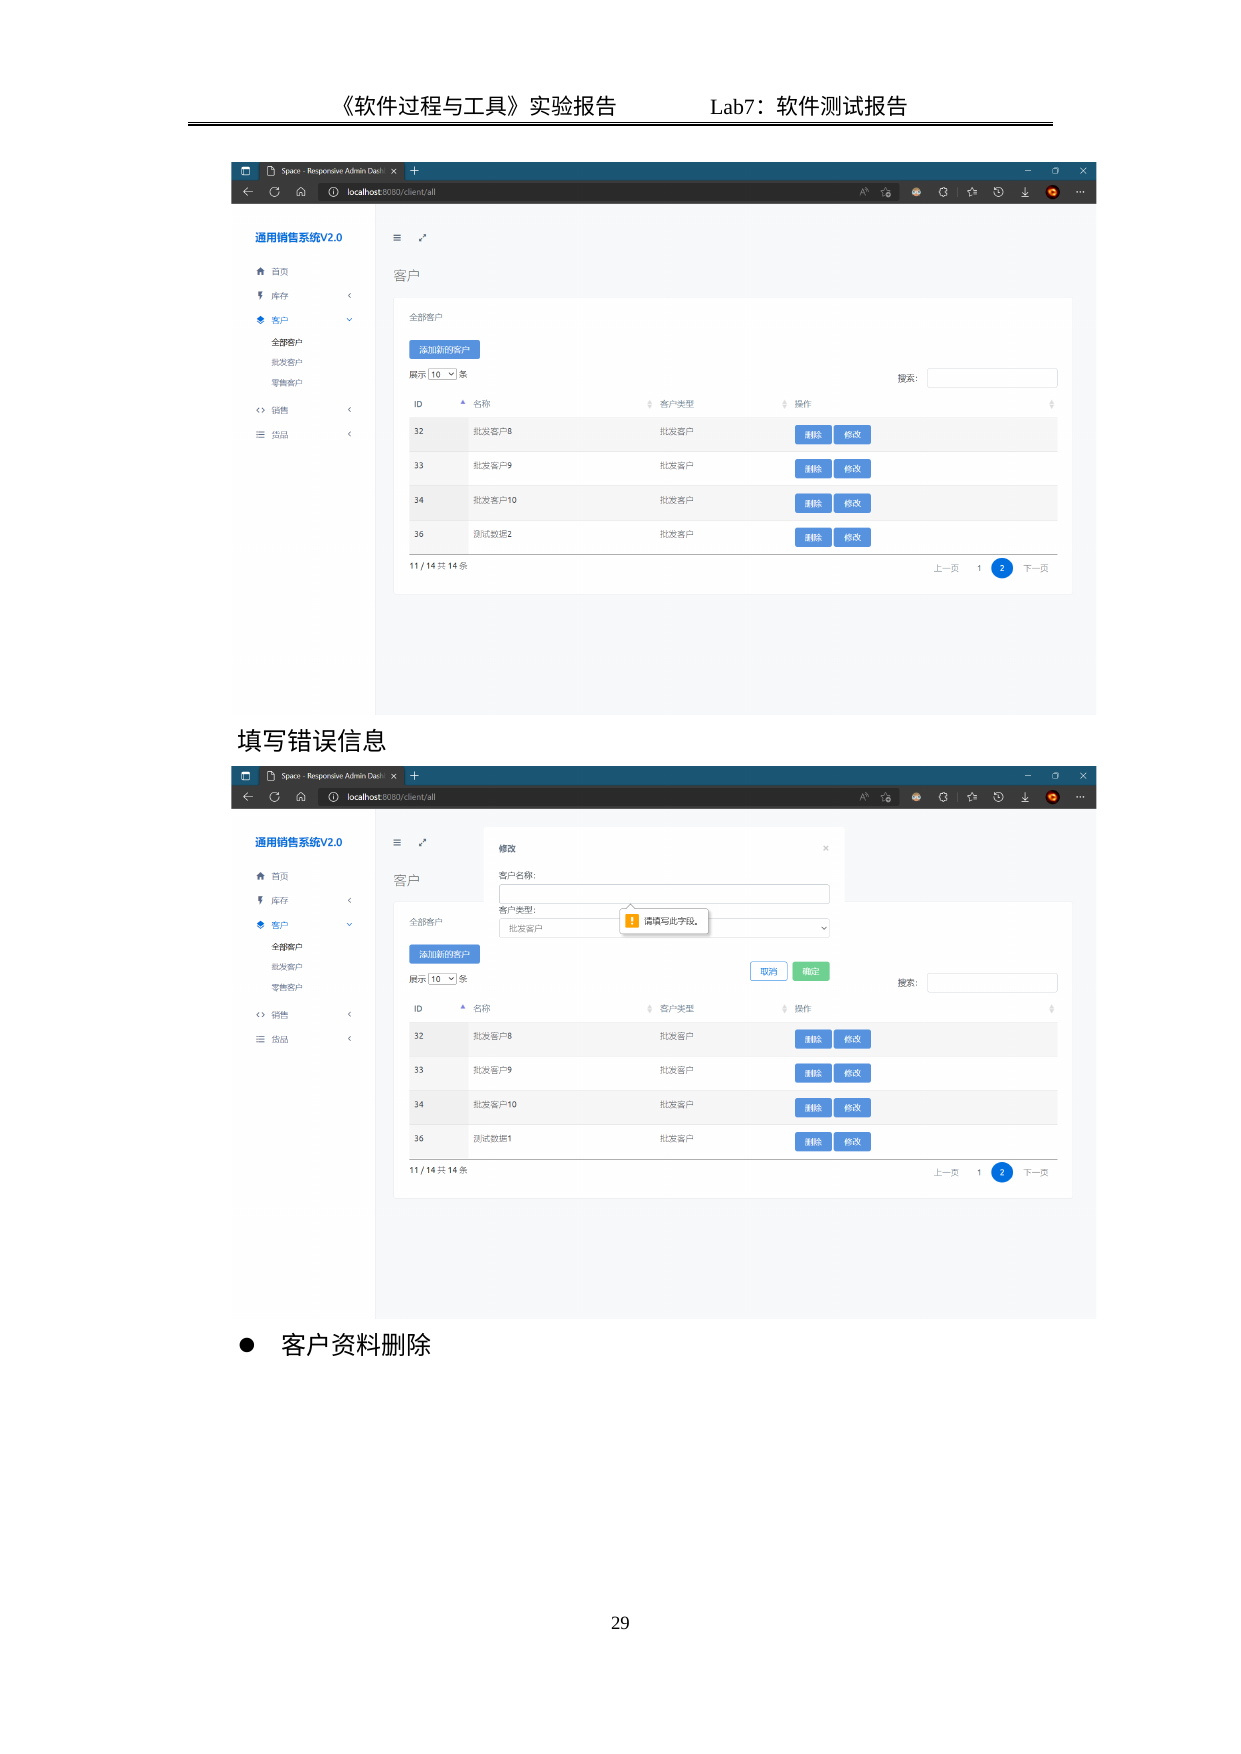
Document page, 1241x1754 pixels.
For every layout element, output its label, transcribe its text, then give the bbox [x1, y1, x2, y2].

picture [231, 162, 1097, 715]
list 客户资料删除 [237, 1325, 1053, 1361]
text 填写错误信息 [187, 721, 1053, 757]
picture [231, 766, 1097, 1319]
